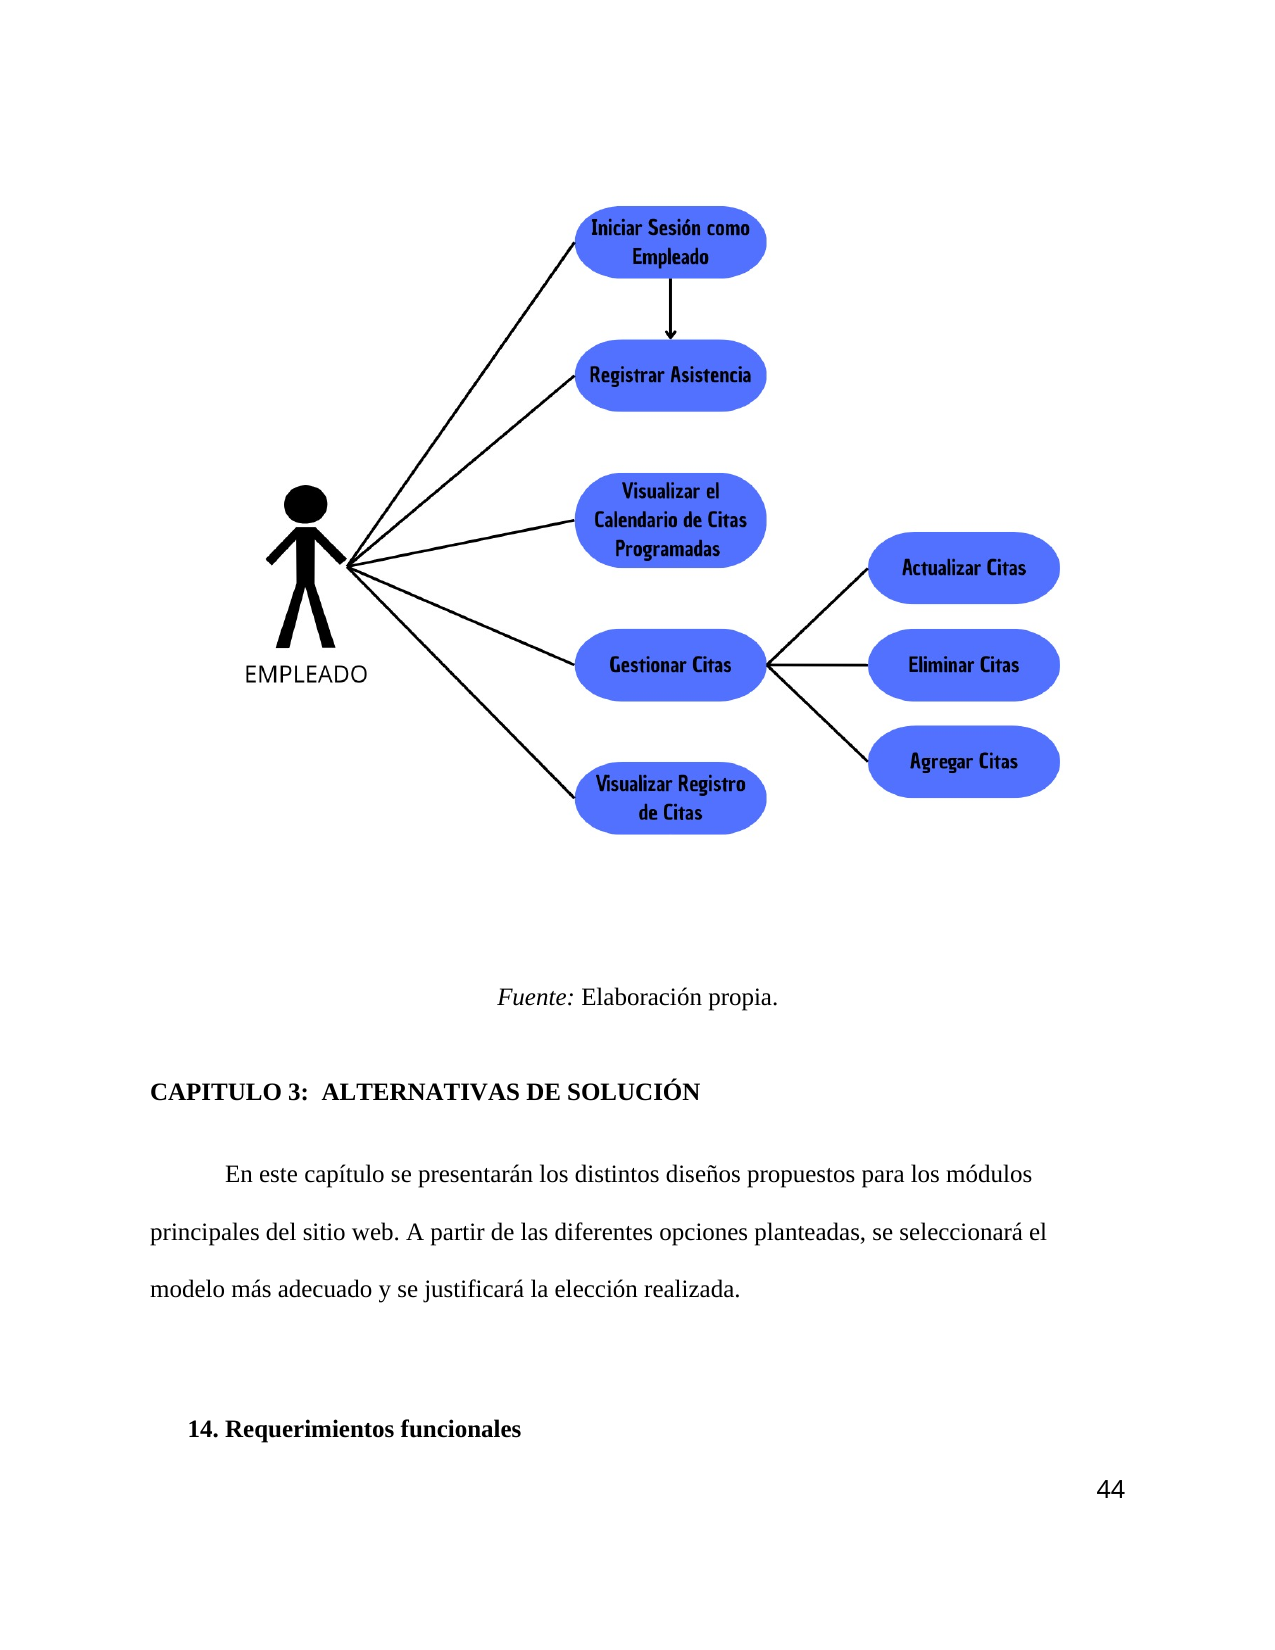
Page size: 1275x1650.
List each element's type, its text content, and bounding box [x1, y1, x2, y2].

text En este capítulo se presentarán los distintos diseños propuestos para los módulos principales del sitio web. A partir de las diferentes opciones planteadas, se seleccionará el modelo más adecuado y se justificará la elección realizada. [150, 1159, 1125, 1303]
subtitle CAPITULO 3: ALTERNATIVAS DE SOLUCIÓN [150, 1077, 1125, 1106]
list Requerimientos funcionales [187, 1414, 1125, 1443]
picture [150, 150, 1125, 896]
text Fuente: Elaboración propia. [150, 896, 1125, 1011]
